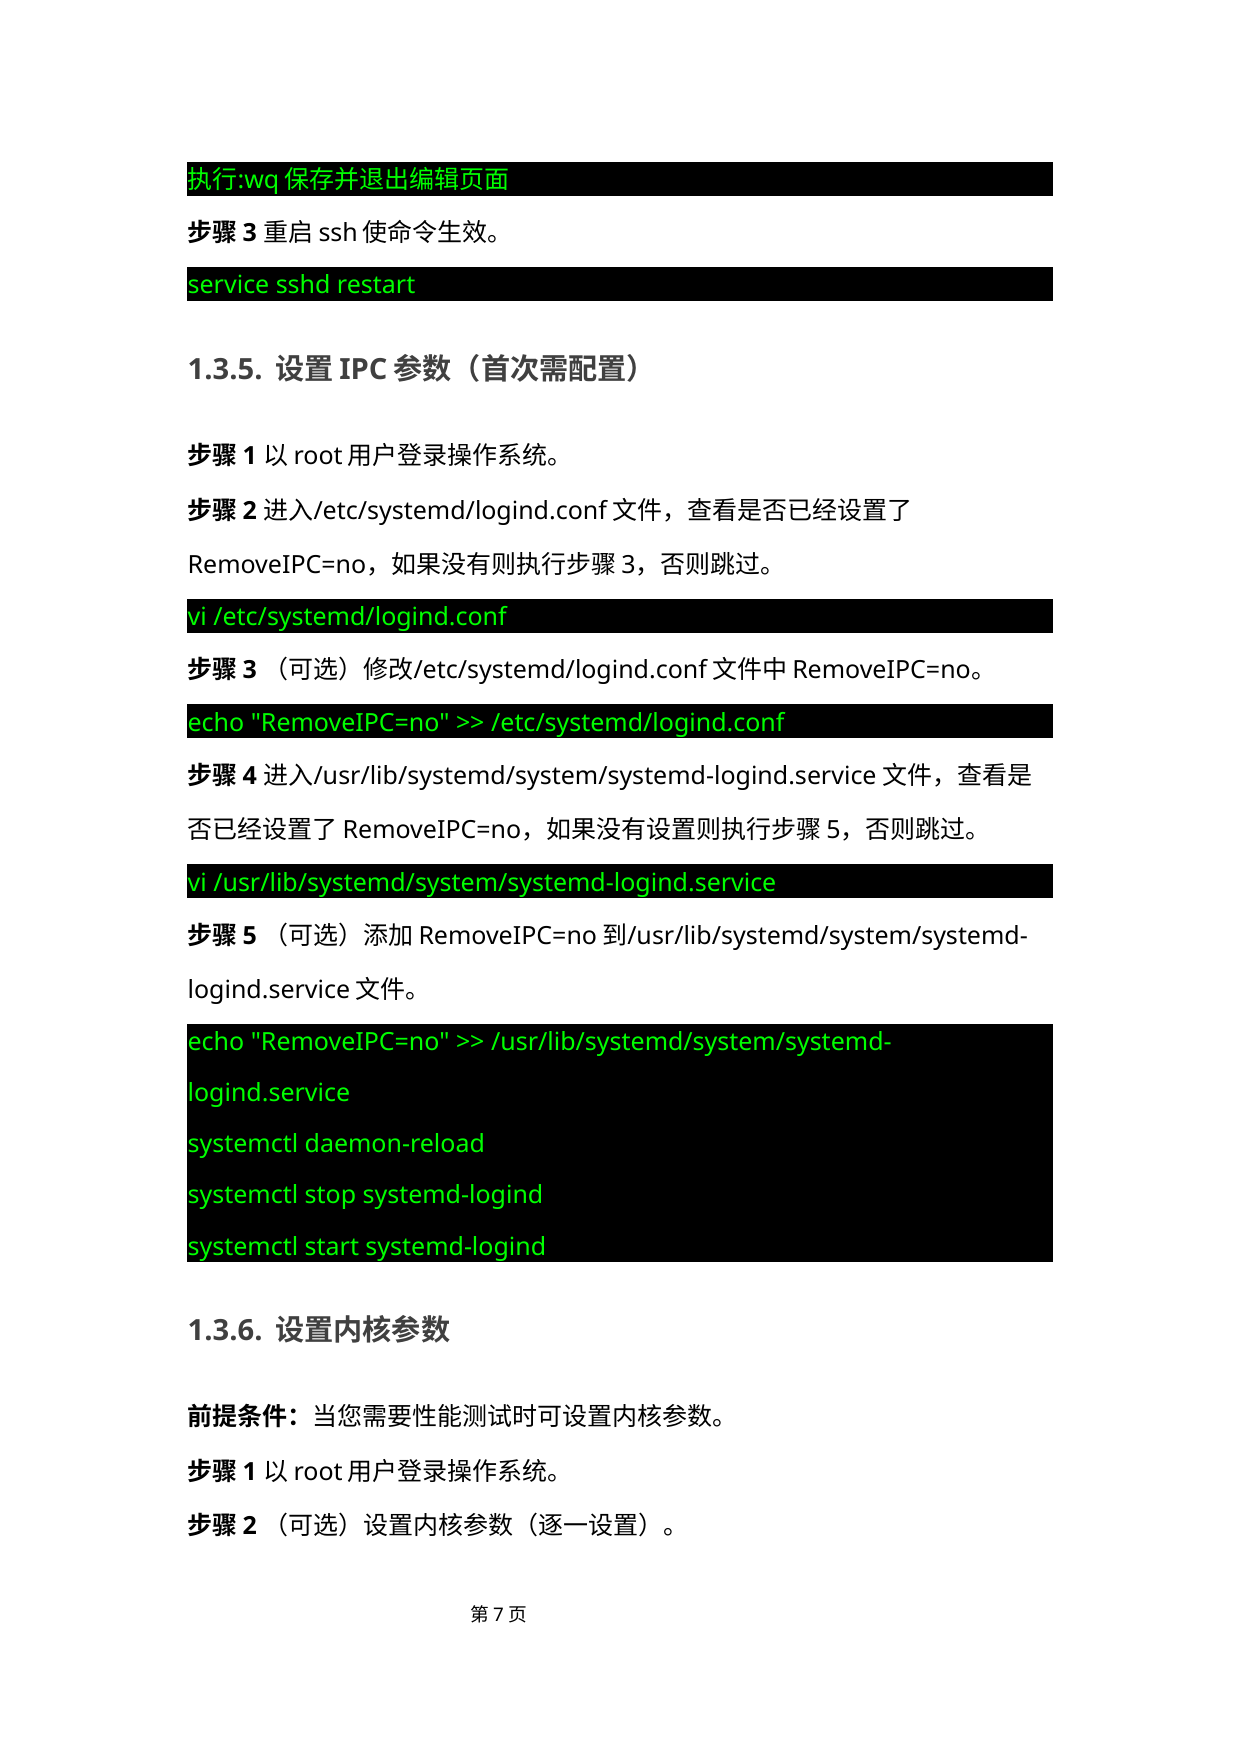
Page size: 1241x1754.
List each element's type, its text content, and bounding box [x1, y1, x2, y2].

text 步骤1 以root用户登录操作系统。 [187, 1451, 1053, 1487]
text 步骤4 进入/usr/lib/systemd/system/systemd-logind.service文件，查看是否已经设置了RemoveIPC=no，如果没有设置则执行步骤5，否则跳过。 [187, 755, 1053, 846]
text service sshd restart [187, 267, 1053, 301]
text echo "RemoveIPC=no" >> /usr/lib/systemd/system/systemd-logind.service [187, 1024, 1053, 1109]
text 执行:wq保存并退出编辑页面 [187, 162, 1053, 196]
text systemctl start systemd-logind [187, 1228, 1053, 1262]
list 步骤3 重启ssh使命令生效。 [187, 213, 1053, 249]
text 步骤5 （可选）添加RemoveIPC=no到/usr/lib/systemd/system/systemd-logind.service文件。 [187, 915, 1053, 1006]
text vi /etc/systemd/logind.conf [187, 599, 1053, 633]
list 步骤1 以root用户登录操作系统。 [187, 436, 1053, 472]
text vi /usr/lib/systemd/system/systemd-logind.service [187, 864, 1053, 898]
text 步骤2 进入/etc/systemd/logind.conf文件，查看是否已经设置了RemoveIPC=no，如果没有则执行步骤3，否则跳过。 [187, 490, 1053, 581]
subtitle 设置IPC参数（首次需配置） [187, 345, 1053, 388]
text 步骤2 （可选）设置内核参数（逐一设置）。 [187, 1506, 1053, 1542]
text 前提条件：当您需要性能测试时可设置内核参数。 [187, 1397, 1053, 1433]
text systemctl stop systemd-logind [187, 1177, 1053, 1211]
text echo "RemoveIPC=no" >> /etc/systemd/logind.conf [187, 704, 1053, 738]
subtitle 设置内核参数 [187, 1306, 1053, 1349]
text 步骤3 （可选）修改/etc/systemd/logind.conf文件中RemoveIPC=no。 [187, 650, 1053, 686]
text systemctl daemon-reload [187, 1126, 1053, 1160]
